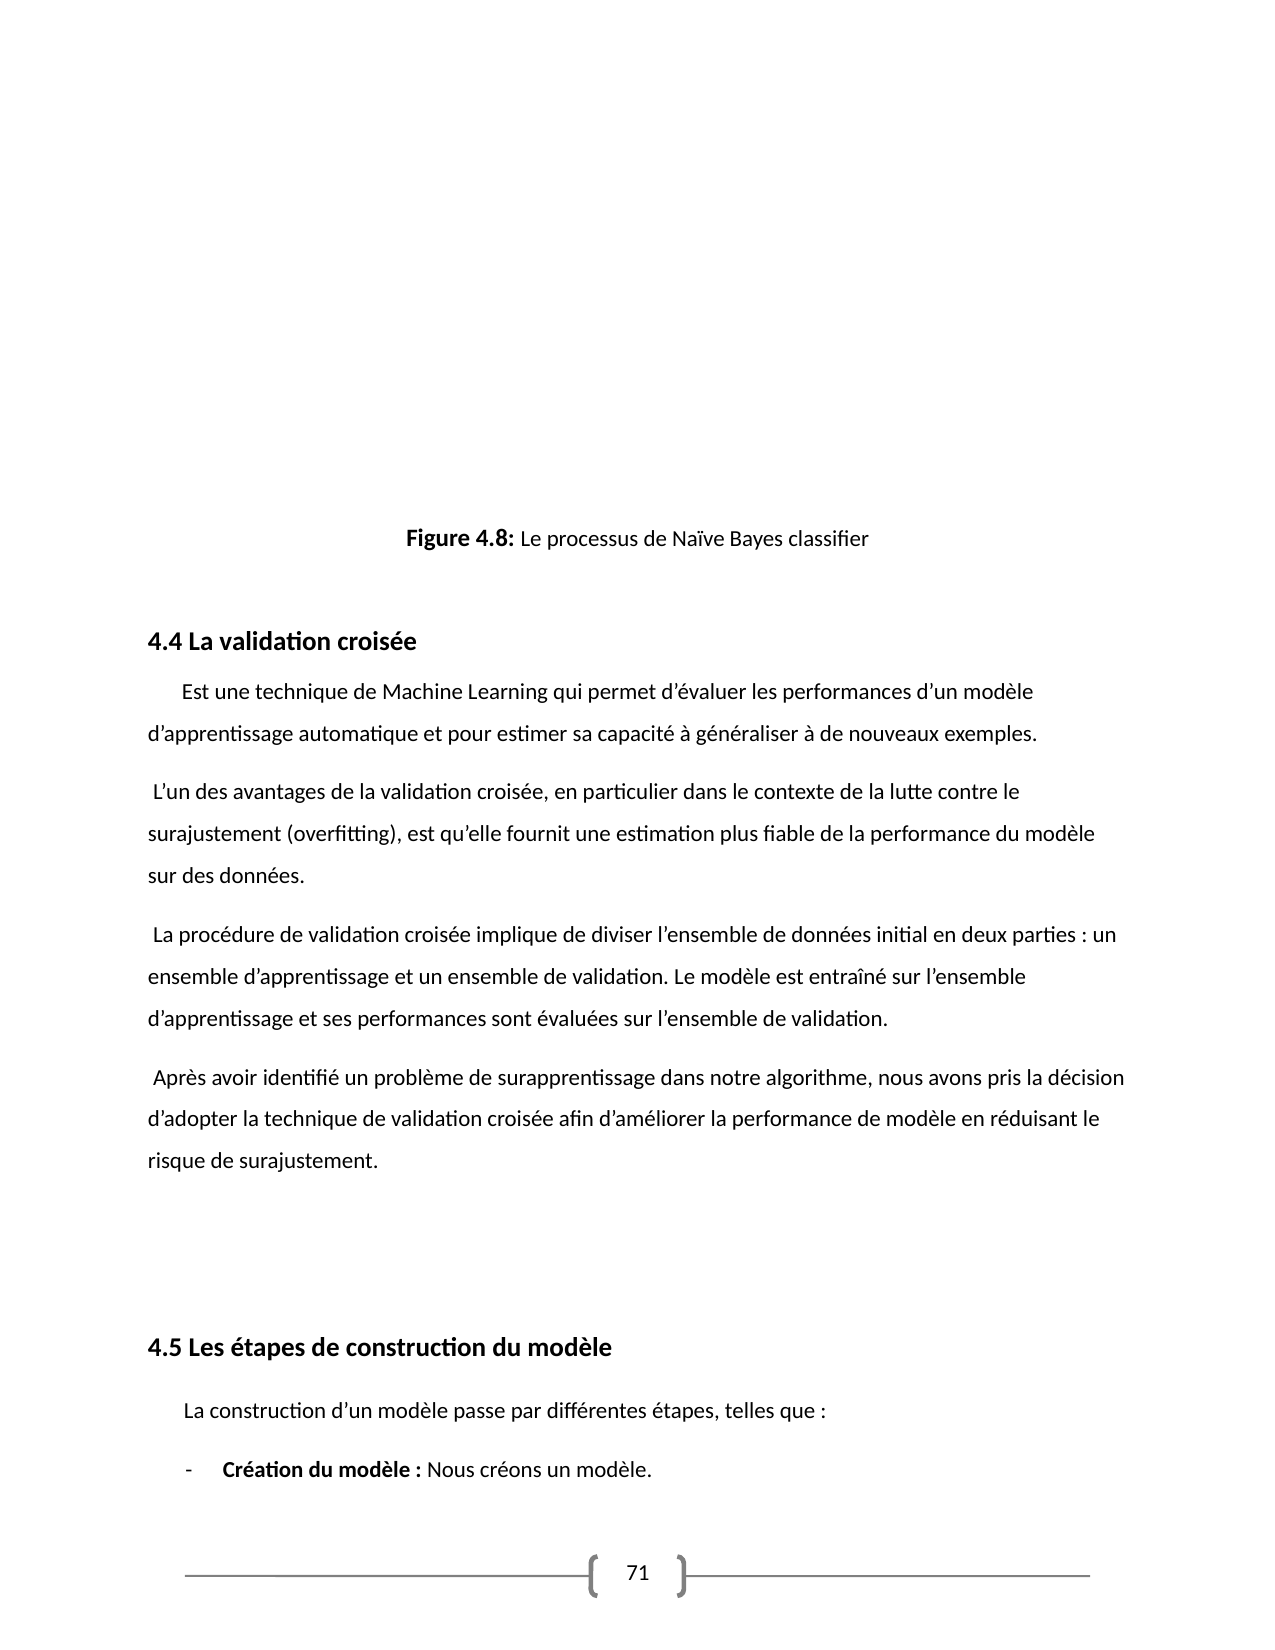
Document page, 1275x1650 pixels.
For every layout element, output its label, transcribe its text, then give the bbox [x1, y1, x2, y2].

text Après avoir identifié un problème de surapprentissage dans notre algorithme, nous avons pris la décision d’adopter la technique de validation croisée afin d’améliorer la performance de modèle en réduisant le risque de surajustement. [148, 1063, 1127, 1174]
text L’un des avantages de la validation croisée, en particulier dans le contexte de la lutte contre le surajustement (overfitting), est qu’elle fournit une estimation plus fiable de la performance du modèle sur des données. [148, 777, 1127, 889]
text Figure 4.8: Le processus de Naïve Bayes classifier [148, 523, 1127, 553]
text La procédure de validation croisée implique de diviser l’ensemble de données initial en deux parties : un ensemble d’apprentissage et un ensemble de validation. Le modèle est entraîné sur l’ensemble d’apprentissage et ses performances sont évaluées sur l’ensemble de validation. [148, 920, 1127, 1032]
text 4.4 La validation croisée [148, 624, 1127, 657]
text 4.5 Les étapes de construction du modèle [148, 1330, 1127, 1363]
text La construction d’un modèle passe par différentes étapes, telles que : [148, 1396, 1127, 1424]
list Création du modèle : Nous créons un modèle. [185, 1455, 1127, 1483]
text Est une technique de Machine Learning qui permet d’évaluer les performances d’un modèle d’apprentissage automatique et pour estimer sa capacité à généraliser à de nouveaux exemples. [148, 677, 1127, 747]
